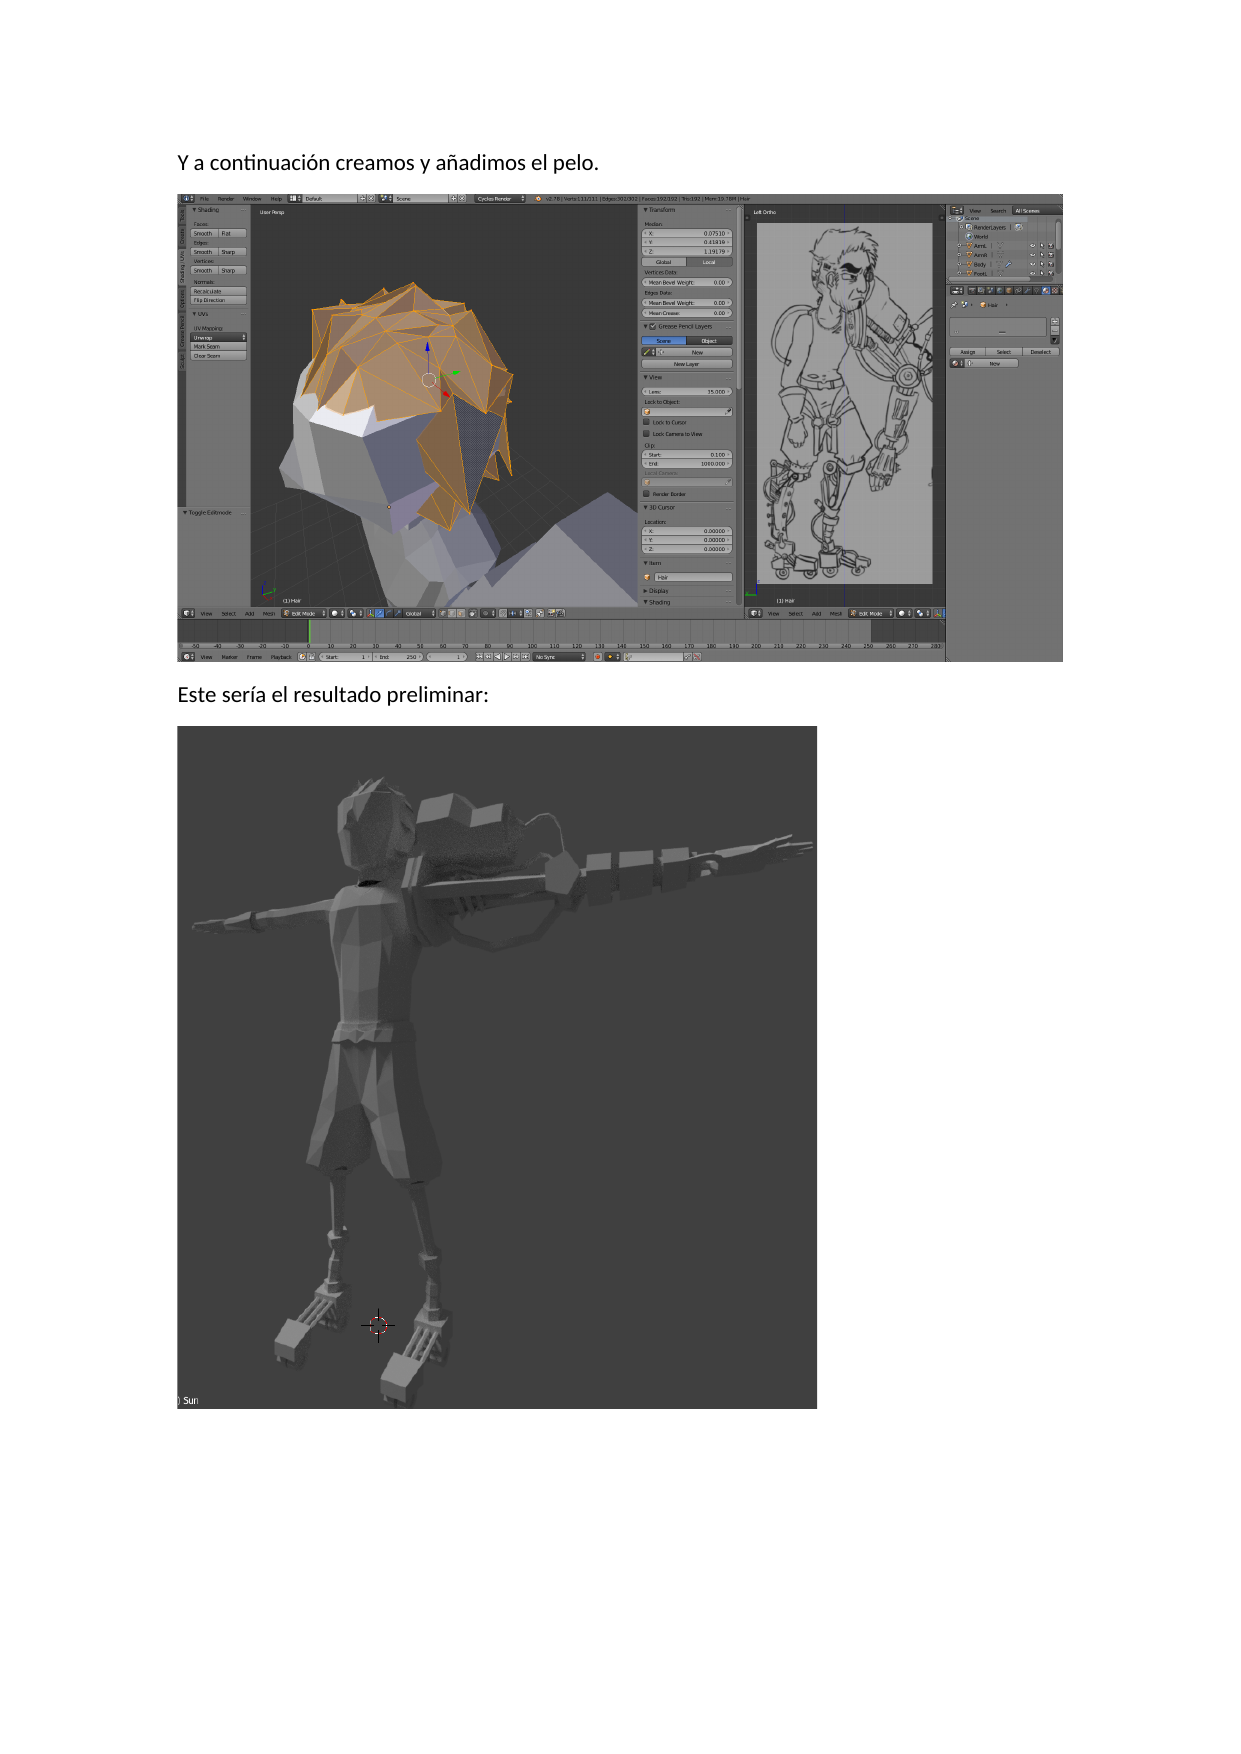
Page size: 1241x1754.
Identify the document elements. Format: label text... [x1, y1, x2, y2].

text Este sería el resultado preliminar: [177, 680, 1063, 708]
picture [177, 726, 818, 1409]
text Y a continuación creamos y añadimos el pelo. [177, 148, 1063, 176]
picture [177, 194, 1063, 662]
